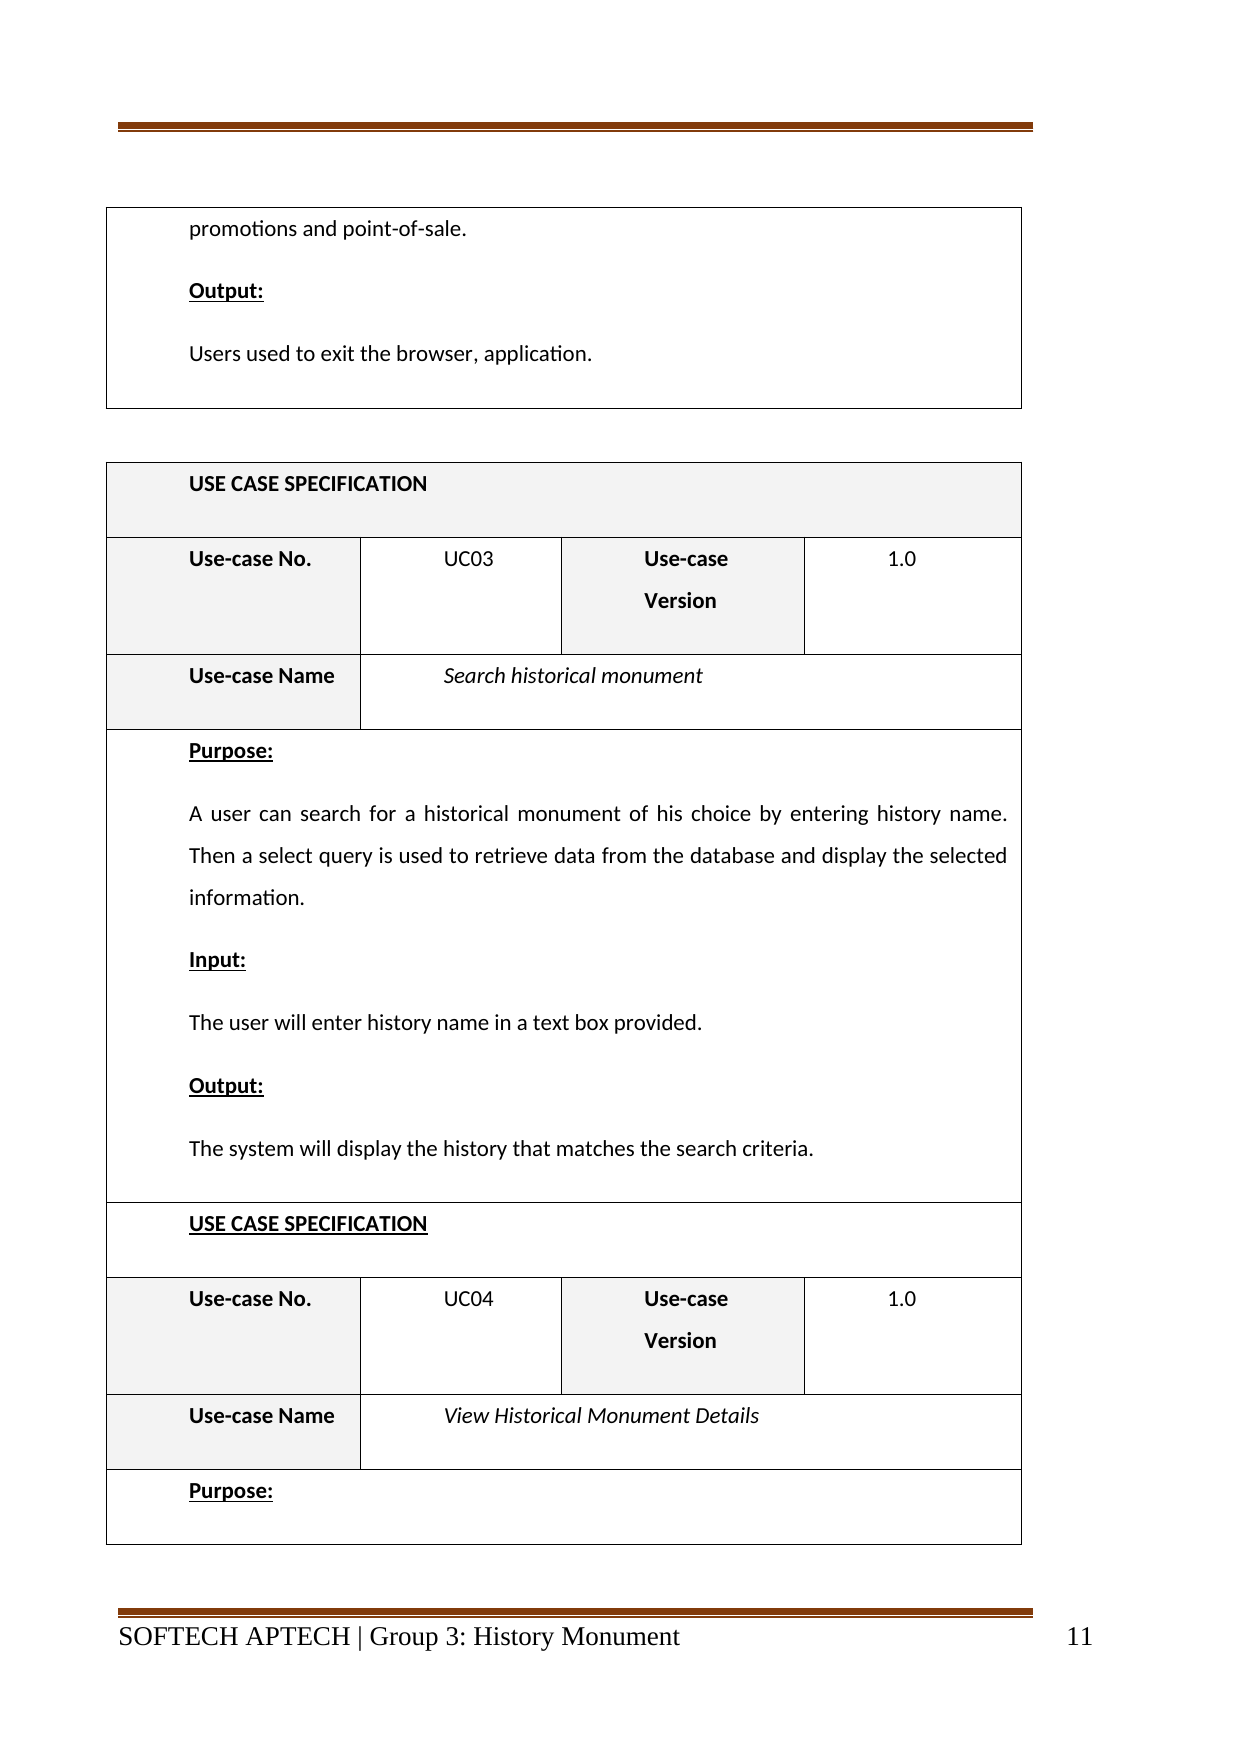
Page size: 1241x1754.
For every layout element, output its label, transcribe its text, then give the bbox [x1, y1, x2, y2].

table_cell USE CASE SPECIFICATION [107, 1203, 1021, 1277]
table_header USE CASE SPECIFICATION [107, 463, 1021, 537]
table_cell Use-case Name [107, 1395, 360, 1469]
table_cell Search historical monument [361, 655, 1021, 729]
table_cell Purpose: A user can search for a historical monument of his choice by entering history name. Then a select query is used to retrieve data from the database and display the selected information. Input: The user will enter history name in a text box provided. Output: The system will display the history that matches the search criteria. [107, 730, 1021, 1202]
table_cell UC03 [361, 538, 561, 654]
table_cell 1.0 [805, 538, 1021, 654]
table_cell Use-case Version [562, 1278, 804, 1394]
table_cell Use-case Version [562, 538, 804, 654]
table_cell UC04 [361, 1278, 561, 1394]
table_cell Use-case No. [107, 1278, 360, 1394]
table_cell View Historical Monument Details [361, 1395, 1021, 1469]
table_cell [107, 1470, 1021, 1544]
table_cell 1.0 [805, 1278, 1021, 1394]
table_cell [107, 208, 1021, 407]
table_cell Use-case No. [107, 538, 360, 654]
table_cell Use-case Name [107, 655, 360, 729]
